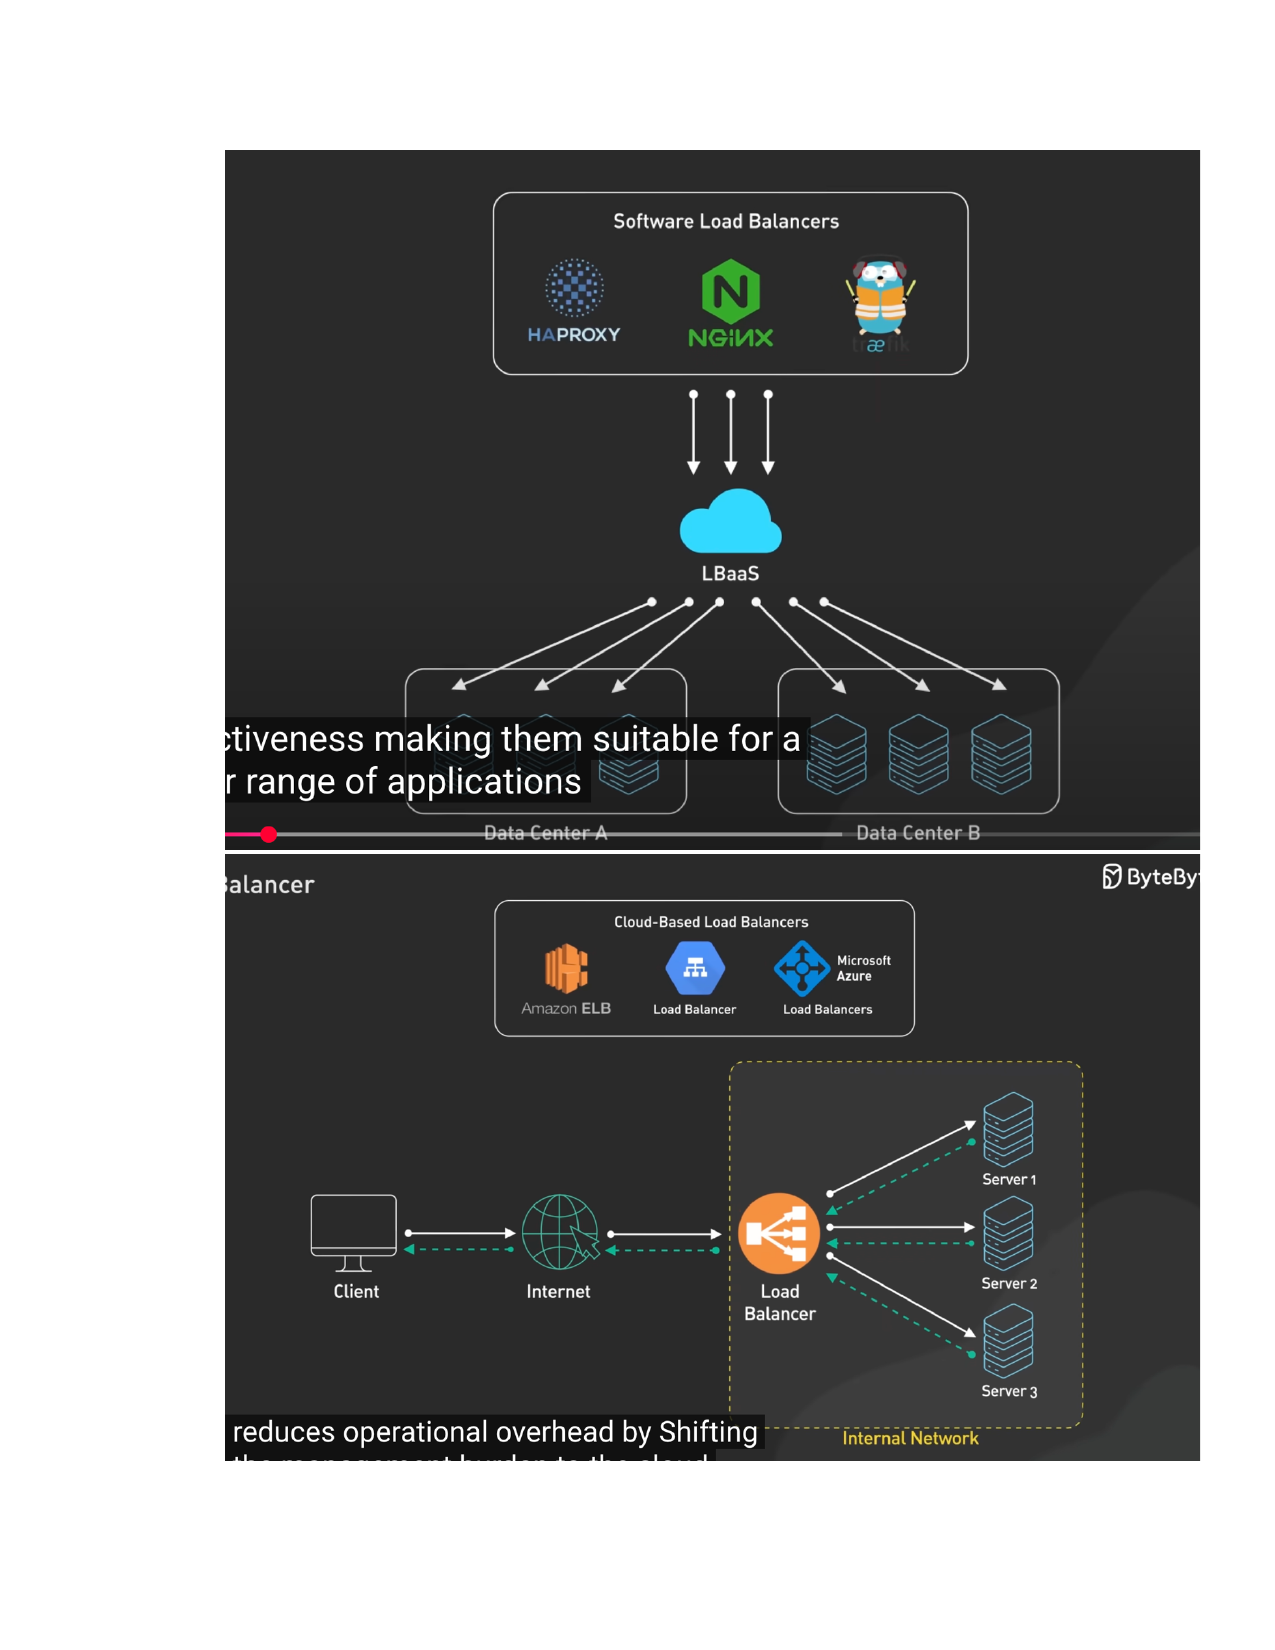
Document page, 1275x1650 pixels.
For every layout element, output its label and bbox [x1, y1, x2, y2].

picture [225, 150, 1200, 850]
picture [225, 854, 1200, 1461]
